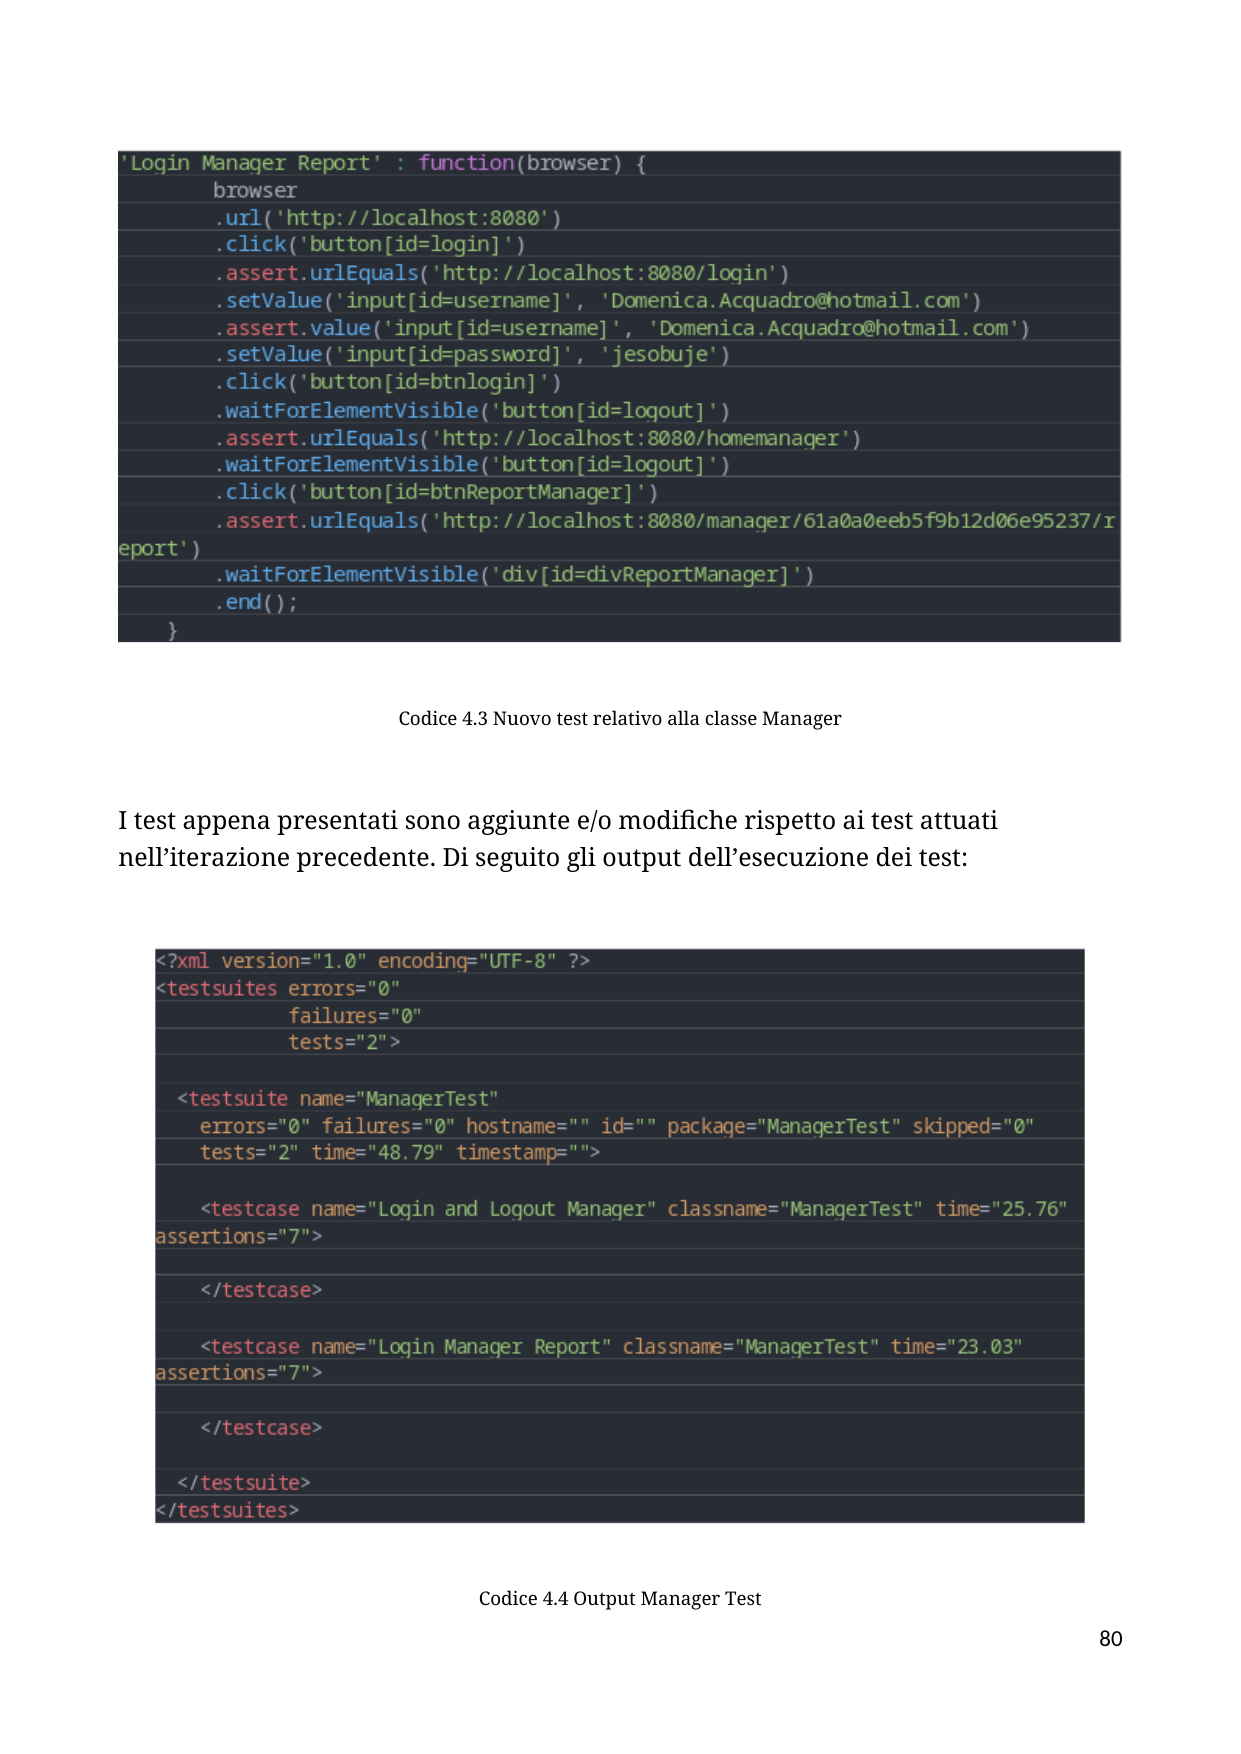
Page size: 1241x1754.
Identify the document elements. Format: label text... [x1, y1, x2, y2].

text I test appena presentati sono aggiunte e/o modifiche rispetto ai test attuati nell’iterazione precedente. Di seguito gli output dell’esecuzione dei test: [118, 802, 1122, 873]
text Codice 4.4 Output Manager Test [118, 1586, 1122, 1611]
text Codice 4.3 Nuovo test relativo alla classe Manager [118, 705, 1122, 730]
